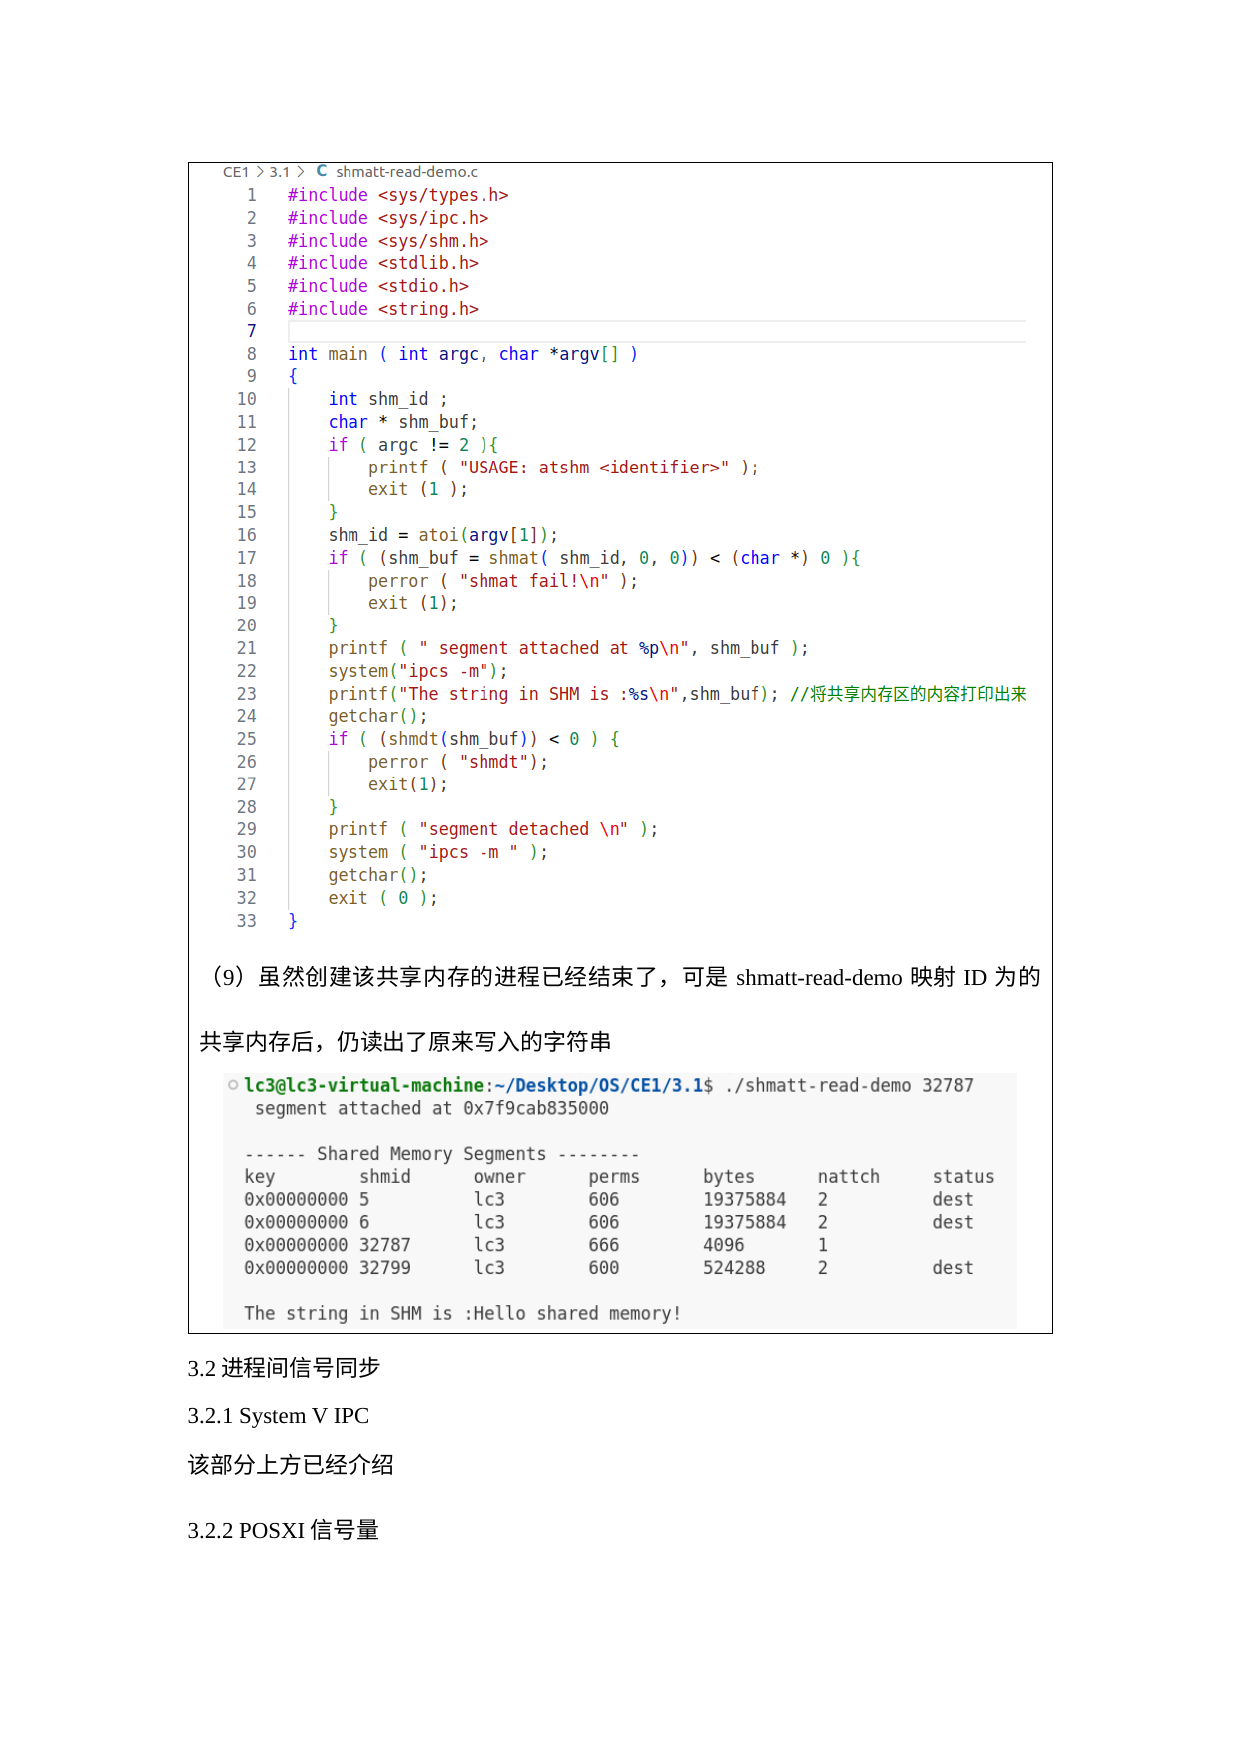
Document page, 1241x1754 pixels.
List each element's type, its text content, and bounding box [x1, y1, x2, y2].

text 3.2进程间信号同步 [187, 1334, 1053, 1399]
text 该部分上方已经介绍 [187, 1432, 1053, 1497]
picture [223, 1073, 1017, 1329]
table_header 共享内存 （1）创建测试代码 （2）运行输出，输出结果表明新创建的共享内存的 ID 为32787，长度为 4096 字节，当前还没有进程将他映射到自己的进程空间（nattch 列为 0） （3）创建另一个进程，通过影射该共享内存而使用该共享内存，代码如下： （4）运行程序，注意需要输入前面创建的共享内存ID， （5）使用“ps -a”命令获取shmatt-write-de的进程PID，可以看到当前为18586 （6）使用cat指令观察该进程空间，如下图所示 （7）在运行程序的终端输入回车，此时将解除共享内存映射，使用“ipcs - m”指令可以看到共享内存区没有使用，nattch列为0 （8）此时尝试用另一个程序取读取共享内存，其代码如下所示： （9）虽然创建该共享内存的进程已经结束了，可是 shmatt-read-demo 映射 ID 为的共享内存后，仍读出了原来写入的字符串 [189, 163, 1052, 1333]
picture [214, 163, 1026, 931]
text 3.2.1 System V IPC [187, 1399, 1053, 1432]
text 3.2.2 POSXI信号量 [187, 1497, 1053, 1562]
